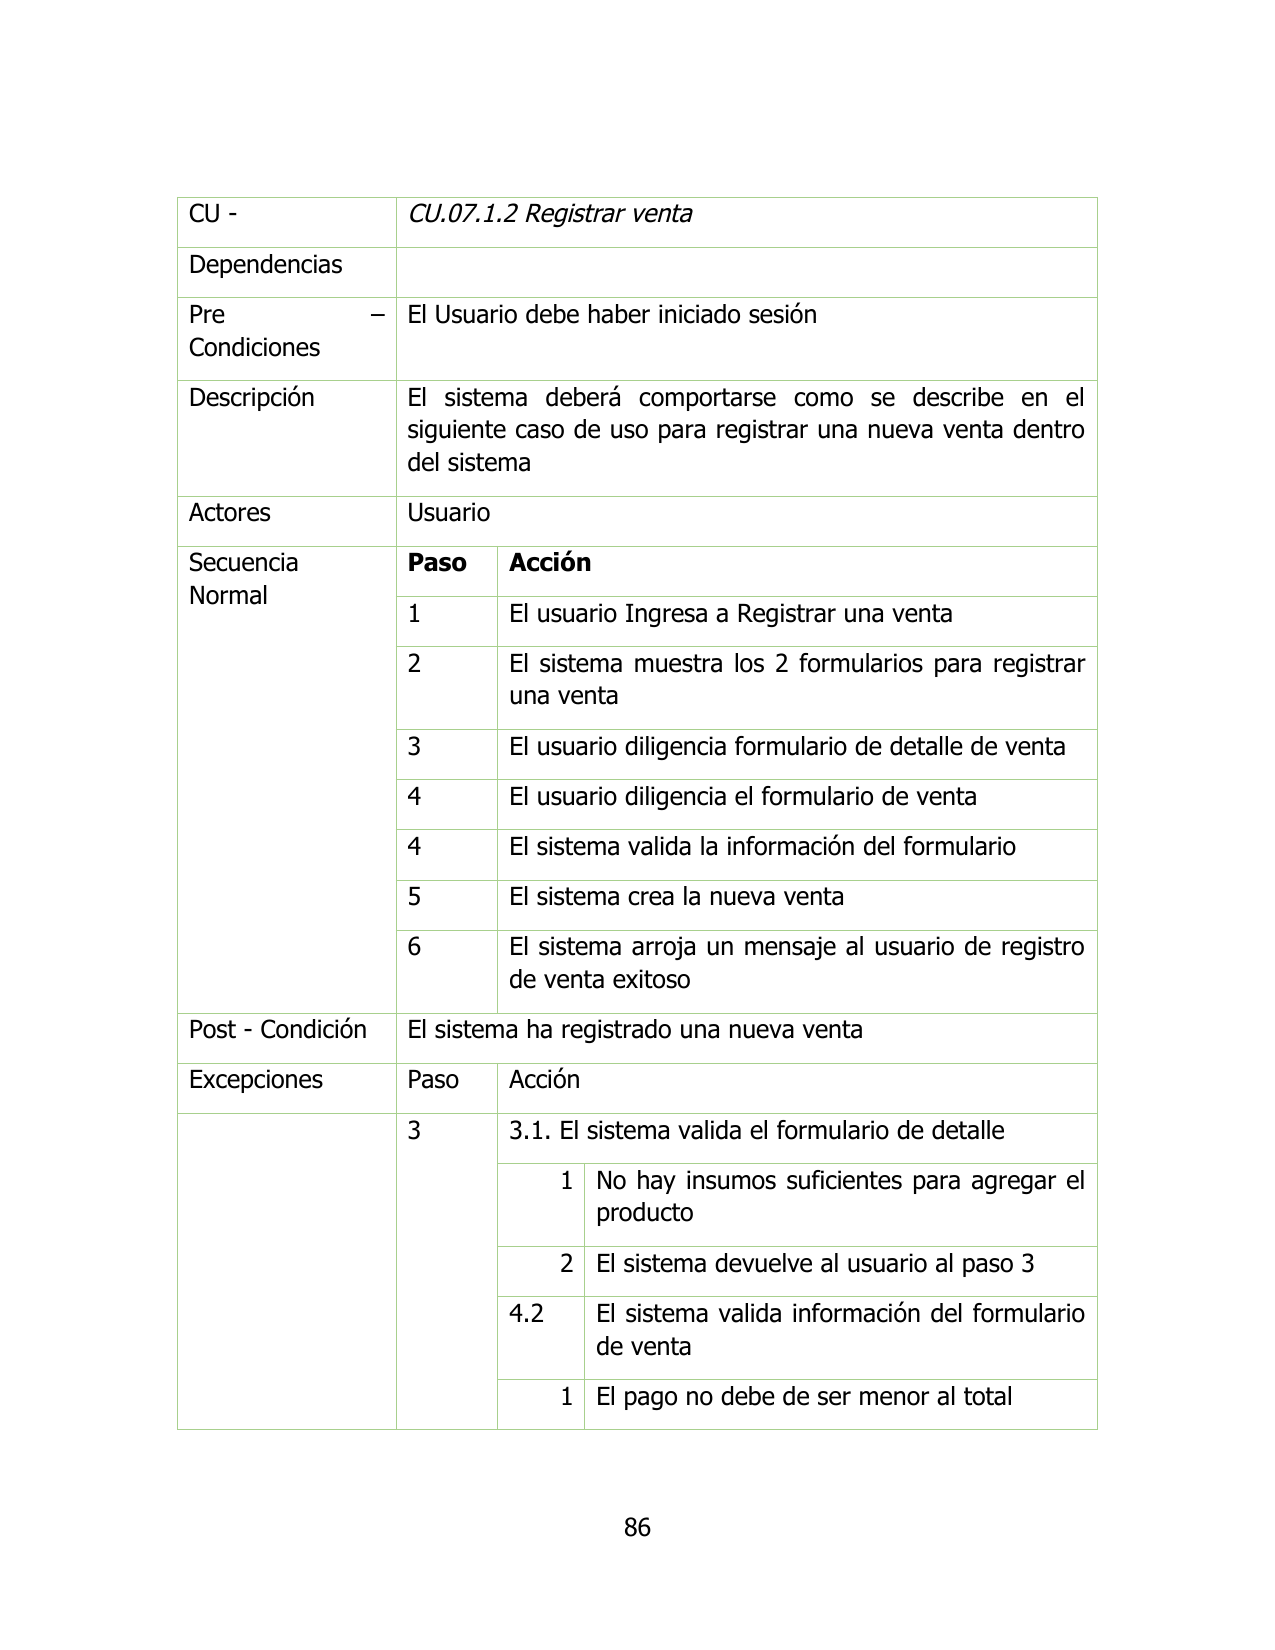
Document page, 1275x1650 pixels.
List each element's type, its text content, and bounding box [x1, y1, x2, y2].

table_cell 2 [498, 1247, 584, 1296]
table_cell El usuario diligencia el formulario de venta [498, 780, 1097, 829]
table_cell 2 [397, 647, 497, 729]
table_cell [178, 1114, 396, 1429]
table_cell El sistema devuelve al usuario al paso 3 [585, 1247, 1097, 1296]
table_cell 3 [397, 1114, 497, 1429]
table_cell Dependencias [178, 248, 396, 297]
table_cell Secuencia Normal [178, 547, 396, 1013]
table_cell 4 [397, 830, 497, 879]
table_cell 3 [397, 730, 497, 779]
table_cell Post - Condición [178, 1014, 396, 1063]
table_cell 3.1. El sistema valida el formulario de detalle [498, 1114, 1097, 1163]
table_cell Paso [397, 547, 497, 596]
table_cell Paso [397, 1064, 497, 1113]
table_cell 1 [498, 1164, 584, 1246]
table_cell 1 [498, 1380, 584, 1429]
table_cell 4.2 [498, 1297, 584, 1379]
table_cell [397, 248, 1097, 297]
table_cell El sistema deberá comportarse como se describe en el siguiente caso de uso para registrar una nueva venta dentro del sistema [397, 381, 1097, 496]
table_cell Acción [498, 547, 1097, 596]
table_cell El pago no debe de ser menor al total [585, 1380, 1097, 1429]
table_cell El sistema arroja un mensaje al usuario de registro de venta exitoso [498, 931, 1097, 1013]
table_cell Actores [178, 497, 396, 546]
table_cell El sistema valida la información del formulario [498, 830, 1097, 879]
table_cell 6 [397, 931, 497, 1013]
table_cell El sistema ha registrado una nueva venta [397, 1014, 1097, 1063]
table_cell Descripción [178, 381, 396, 496]
table_header CU - [178, 198, 396, 247]
table_cell El sistema crea la nueva venta [498, 881, 1097, 930]
table_header CU.07.1.2 Registrar venta [397, 198, 1097, 247]
table_cell Usuario [397, 497, 1097, 546]
table_cell 4 [397, 780, 497, 829]
table_cell El sistema muestra los 2 formularios para registrar una venta [498, 647, 1097, 729]
table_cell No hay insumos suficientes para agregar el producto [585, 1164, 1097, 1246]
table_cell El sistema valida información del formulario de venta [585, 1297, 1097, 1379]
table_cell Pre – Condiciones [178, 298, 396, 380]
table_cell 5 [397, 881, 497, 930]
table_cell Acción [498, 1064, 1097, 1113]
table_cell El usuario diligencia formulario de detalle de venta [498, 730, 1097, 779]
table_cell El Usuario debe haber iniciado sesión [397, 298, 1097, 380]
table_cell El usuario Ingresa a Registrar una venta [498, 597, 1097, 646]
table_cell Excepciones [178, 1064, 396, 1113]
table_cell 1 [397, 597, 497, 646]
